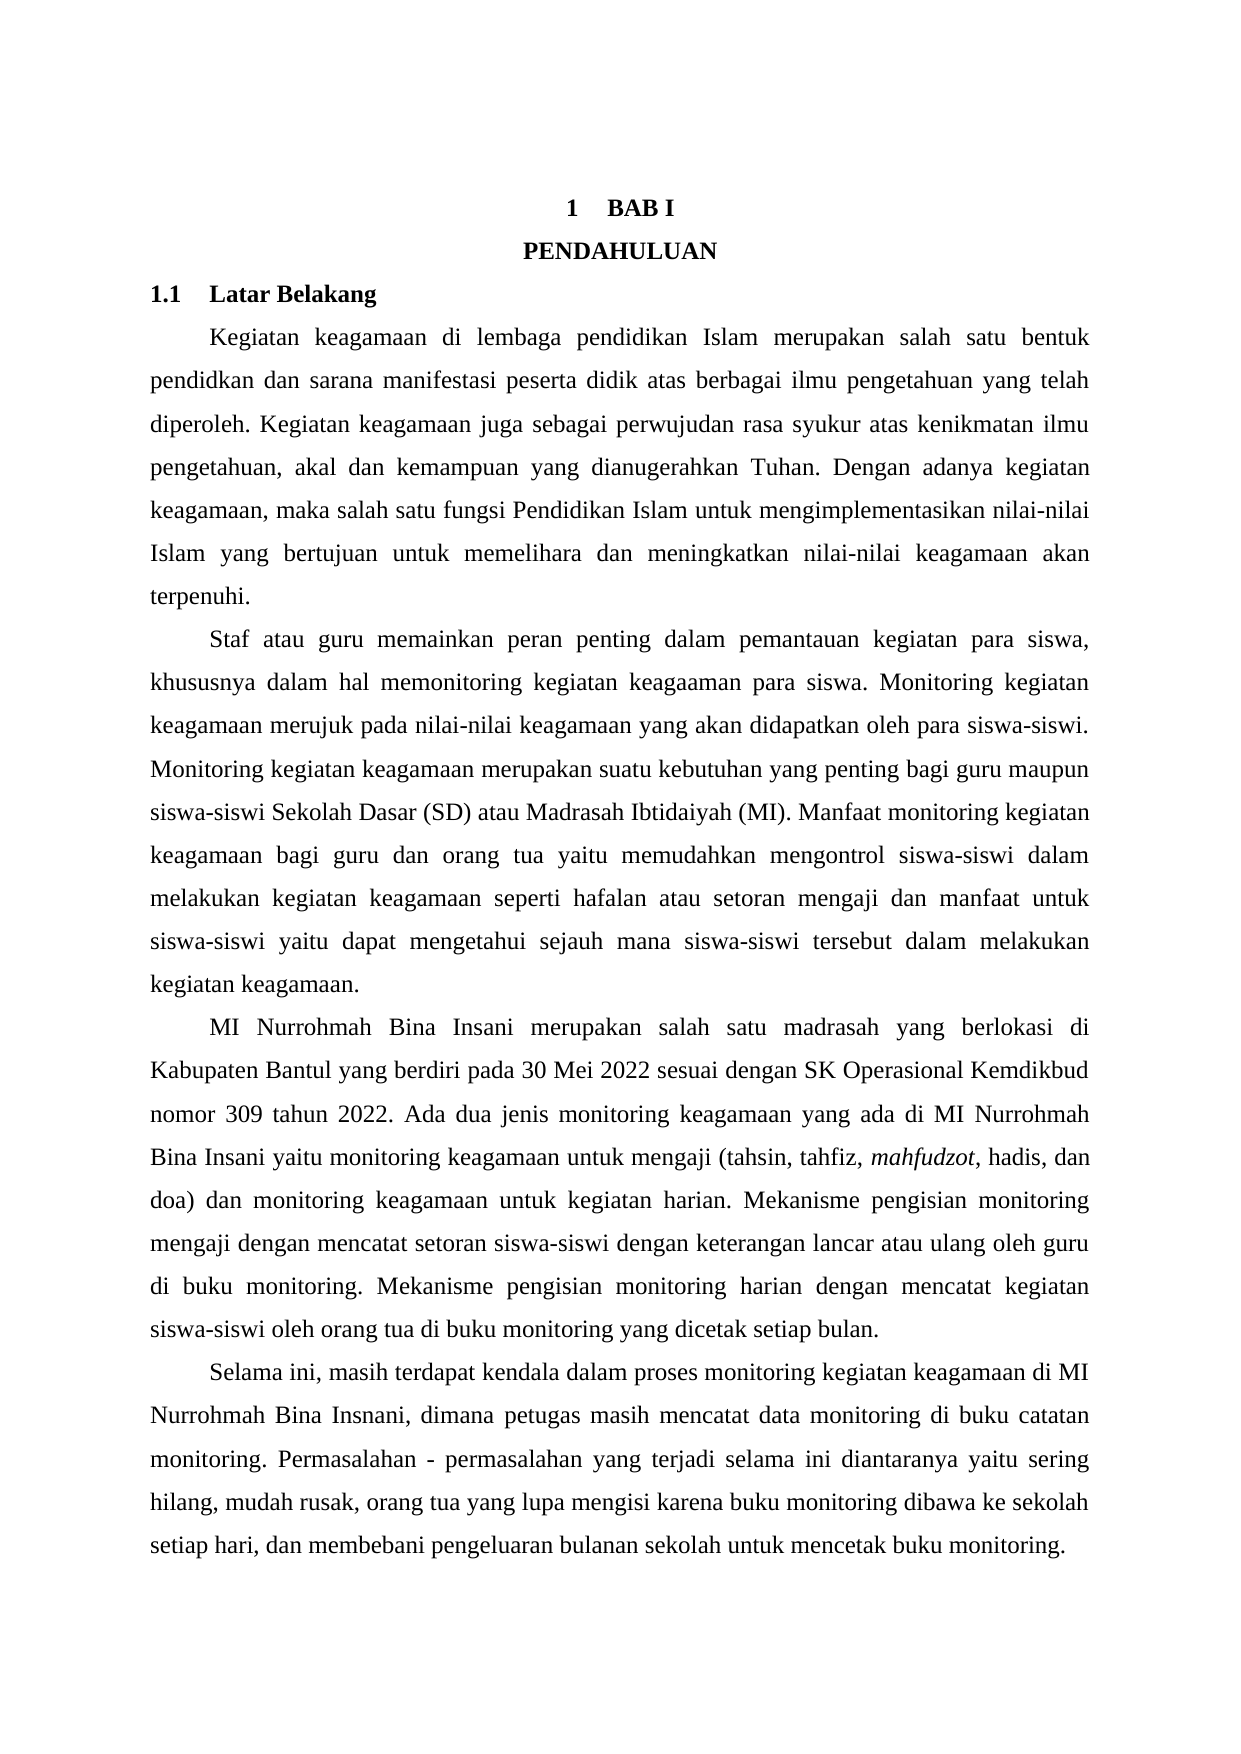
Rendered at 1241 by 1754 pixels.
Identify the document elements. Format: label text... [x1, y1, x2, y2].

text Selama ini, masih terdapat kendala dalam proses monitoring kegiatan keagamaan di MI Nurrohmah Bina Insnani, dimana petugas masih mencatat data monitoring di buku catatan monitoring. Permasalahan - permasalahan yang terjadi selama ini diantaranya yaitu sering hilang, mudah rusak, orang tua yang lupa mengisi karena buku monitoring dibawa ke sekolah setiap hari, dan membebani pengeluaran bulanan sekolah untuk mencetak buku monitoring. [150, 1357, 1090, 1559]
text Kegiatan keagamaan di lembaga pendidikan Islam merupakan salah satu bentuk pendidkan dan sarana manifestasi peserta didik atas berbagai ilmu pengetahuan yang telah diperoleh. Kegiatan keagamaan juga sebagai perwujudan rasa syukur atas kenikmatan ilmu pengetahuan, akal dan kemampuan yang dianugerahkan Tuhan. Dengan adanya kegiatan keagamaan, maka salah satu fungsi Pendidikan Islam untuk mengimplementasikan nilai-nilai Islam yang bertujuan untuk memelihara dan meningkatkan nilai-nilai keagamaan akan terpenuhi. [150, 322, 1090, 610]
subtitle BAB I PENDAHULUAN [150, 193, 1090, 265]
text MI Nurrohmah Bina Insani merupakan salah satu madrasah yang berlokasi di Kabupaten Bantul yang berdiri pada 30 Mei 2022 sesuai dengan SK Operasional Kemdikbud nomor 309 tahun 2022. Ada dua jenis monitoring keagamaan yang ada di MI Nurrohmah Bina Insani yaitu monitoring keagamaan untuk mengaji (tahsin, tahfiz, mahfudzot, hadis, dan doa) dan monitoring keagamaan untuk kegiatan harian. Mekanisme pengisian monitoring mengaji dengan mencatat setoran siswa-siswi dengan keterangan lancar atau ulang oleh guru di buku monitoring. Mekanisme pengisian monitoring harian dengan mencatat kegiatan siswa-siswi oleh orang tua di buku monitoring yang dicetak setiap bulan. [150, 1012, 1090, 1343]
text Staf atau guru memainkan peran penting dalam pemantauan kegiatan para siswa, khususnya dalam hal memonitoring kegiatan keagaaman para siswa. Monitoring kegiatan keagamaan merujuk pada nilai-nilai keagamaan yang akan didapatkan oleh para siswa-siswi. Monitoring kegiatan keagamaan merupakan suatu kebutuhan yang penting bagi guru maupun siswa-siswi Sekolah Dasar (SD) atau Madrasah Ibtidaiyah (MI). Manfaat monitoring kegiatan keagamaan bagi guru dan orang tua yaitu memudahkan mengontrol siswa-siswi dalam melakukan kegiatan keagamaan seperti hafalan atau setoran mengaji dan manfaat untuk siswa-siswi yaitu dapat mengetahui sejauh mana siswa-siswi tersebut dalam melakukan kegiatan keagamaan. [150, 624, 1090, 998]
subtitle Latar Belakang [150, 279, 1090, 308]
